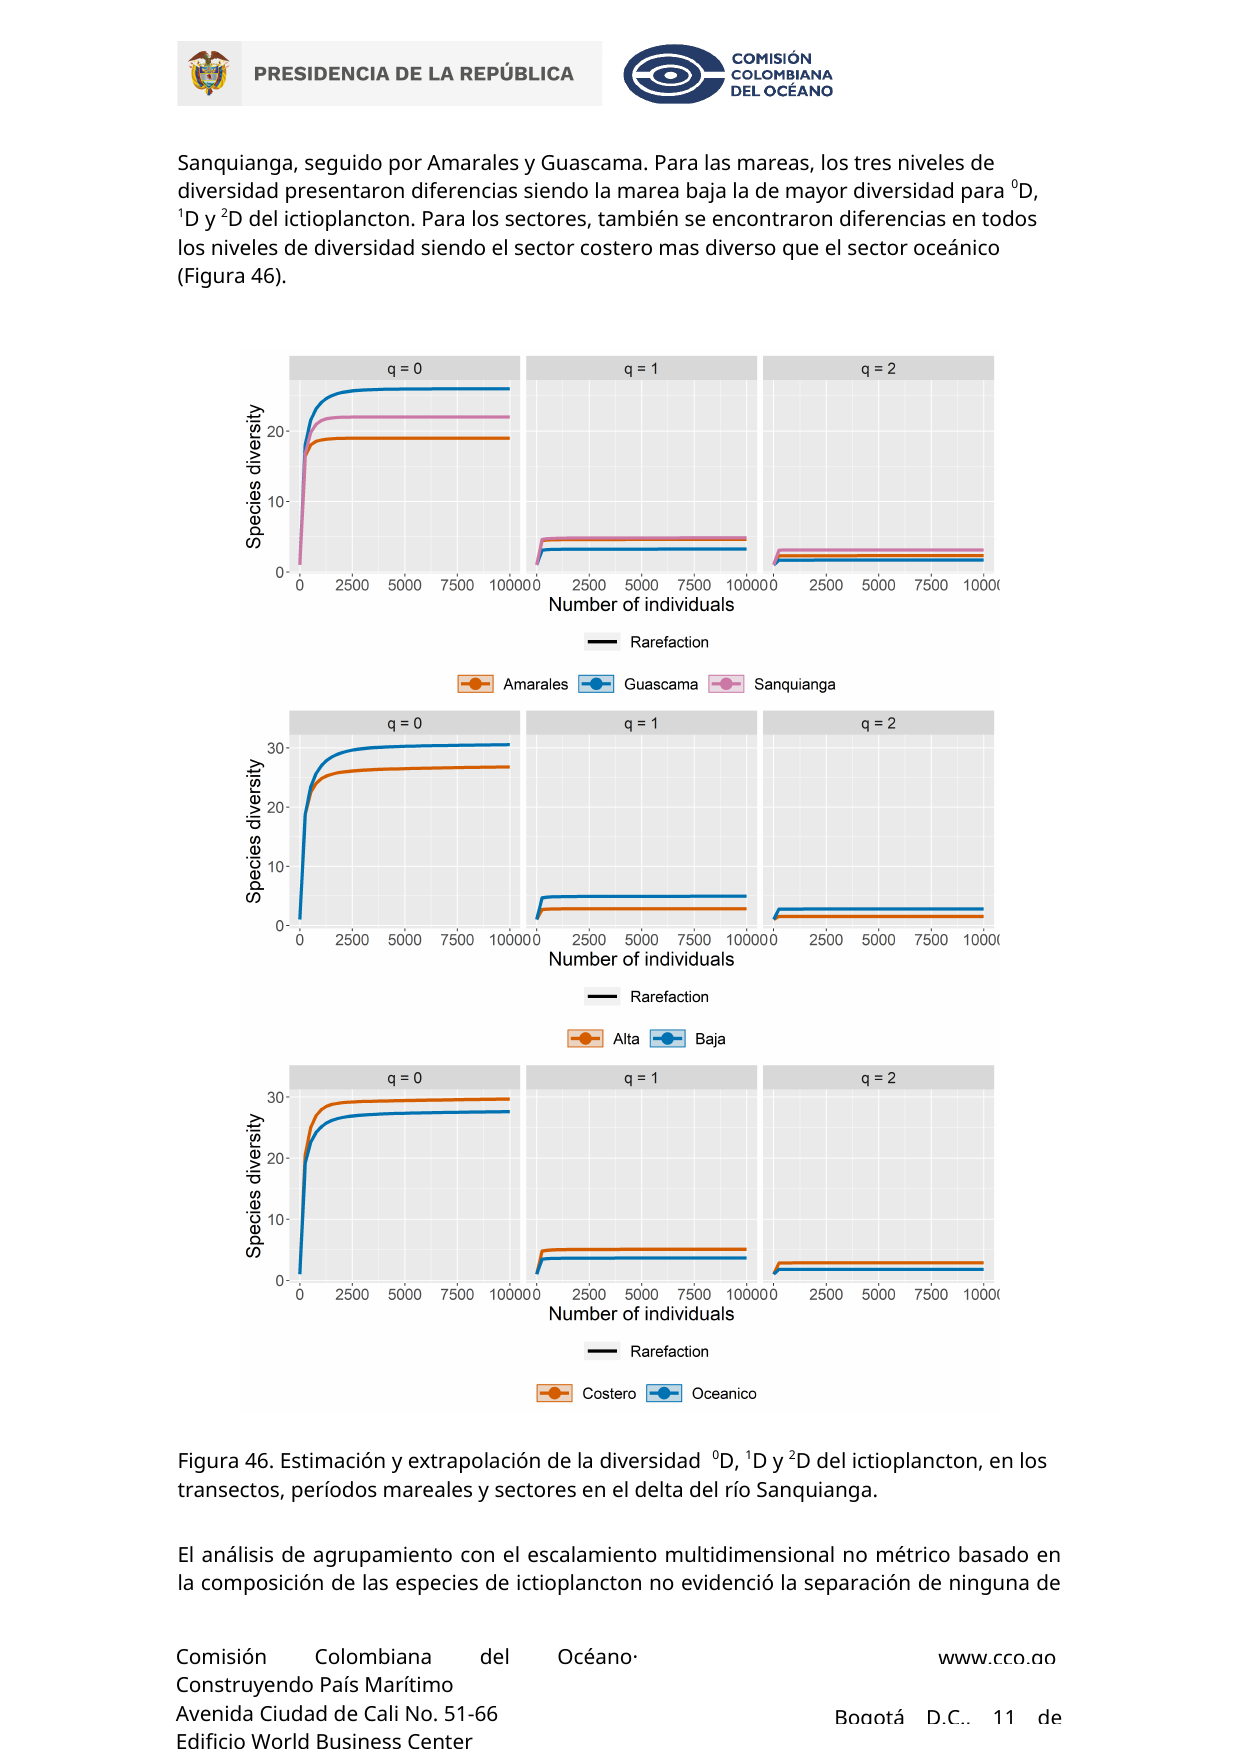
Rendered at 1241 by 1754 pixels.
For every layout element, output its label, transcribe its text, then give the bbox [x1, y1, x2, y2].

text Figura 46. Estimación y extrapolación de la diversidad 0D, 1D y 2D del ictioplancton, en los transectos, períodos mareales y sectores en el delta del río Sanquianga. [177, 1446, 1063, 1503]
picture [240, 350, 1000, 1414]
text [177, 148, 1063, 290]
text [177, 1540, 1063, 1597]
picture [177, 41, 603, 106]
picture [642, 42, 824, 107]
